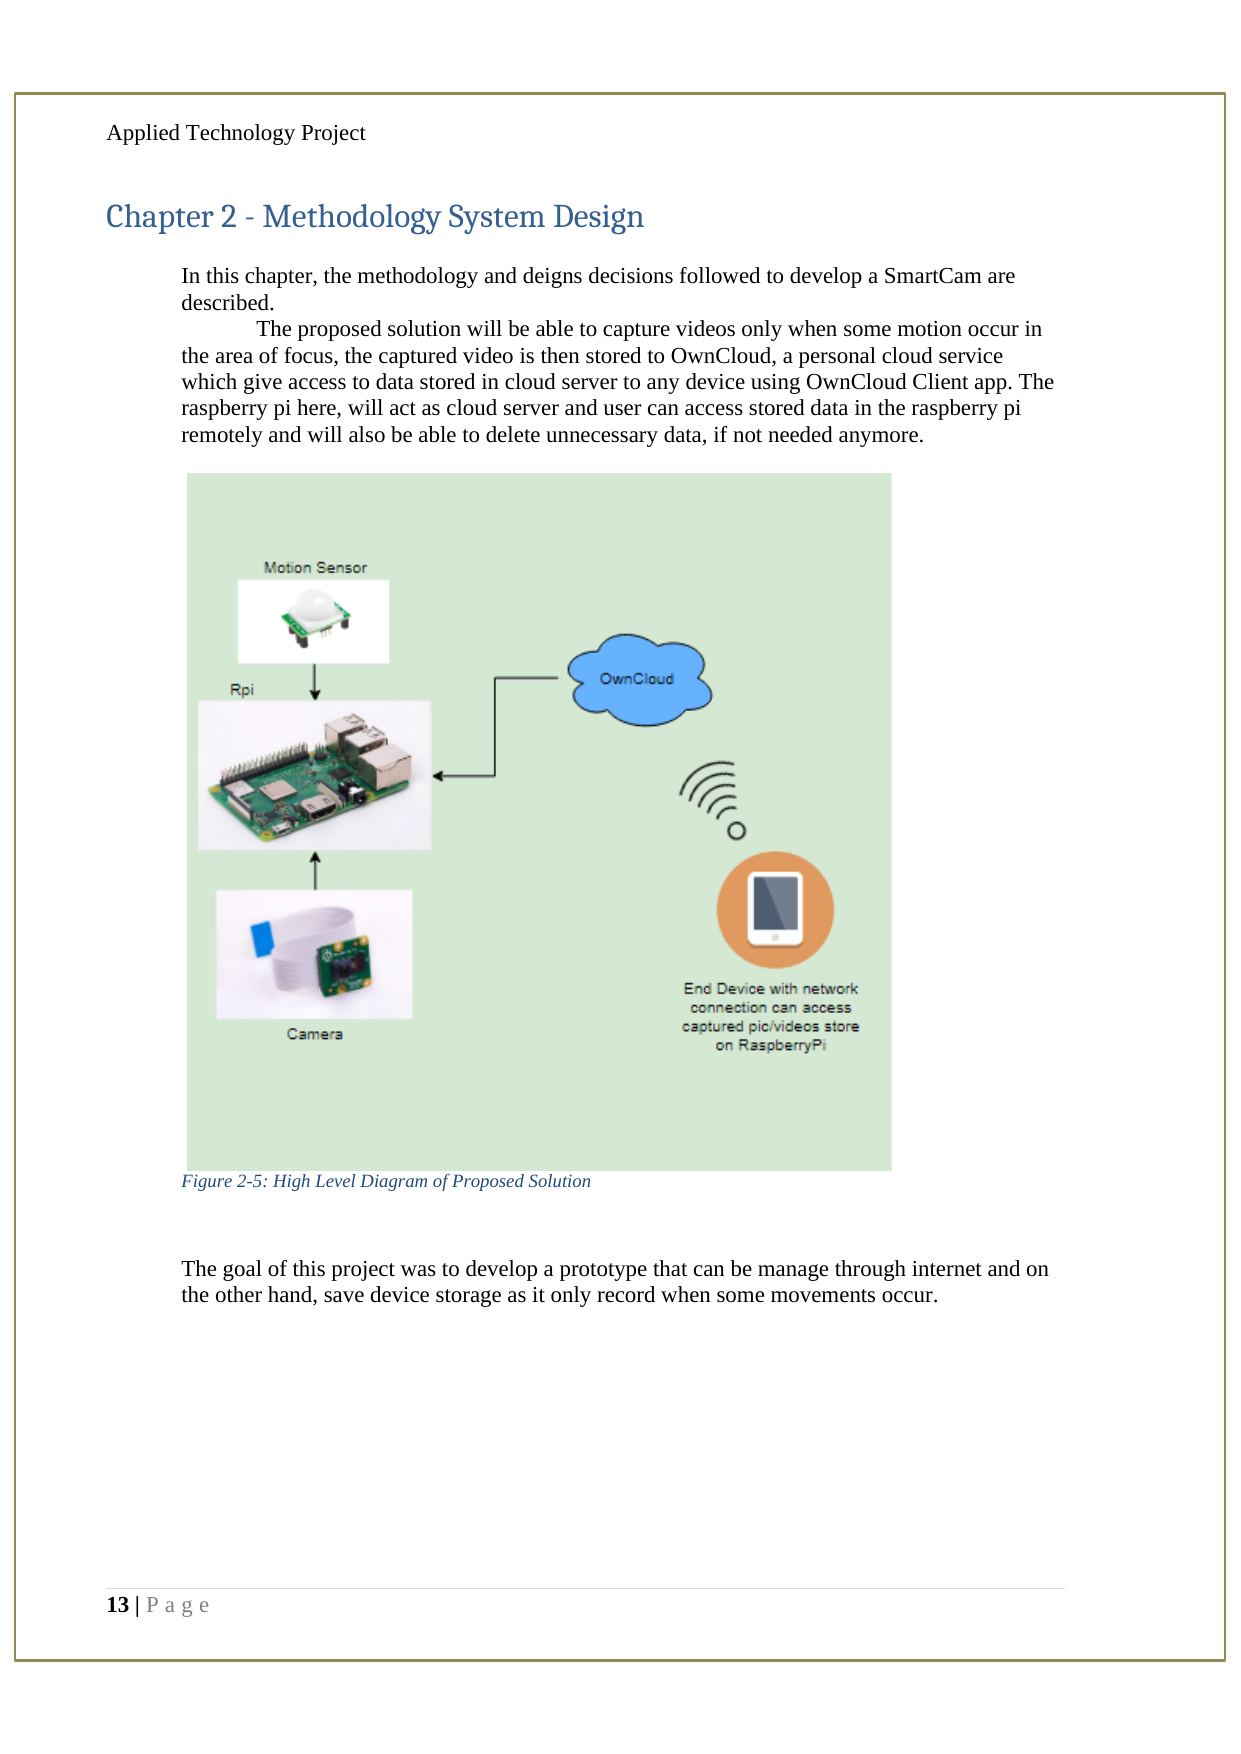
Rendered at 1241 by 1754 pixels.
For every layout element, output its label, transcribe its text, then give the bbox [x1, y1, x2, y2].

text In this chapter, the methodology and deigns decisions followed to develop a SmartCam are described. [181, 263, 1065, 315]
text The goal of this project was to develop a prototype that can be manage through internet and on the other hand, save device storage as it only record when some movements occur. [181, 1255, 1065, 1308]
subtitle Chapter 2 - Methodology System Design [106, 198, 1065, 236]
text The proposed solution will be able to capture videos only when some motion occur in the area of focus, the captured video is then stored to OwnCloud, a personal cloud service which give access to data stored in cloud server to any device using OwnCloud Client app. The raspberry pi here, will act as cloud server and user can access stored data in the raspberry pi remotely and will also be able to delete unnecessary data, if not needed anymore. [181, 315, 1065, 447]
picture [187, 473, 892, 1171]
